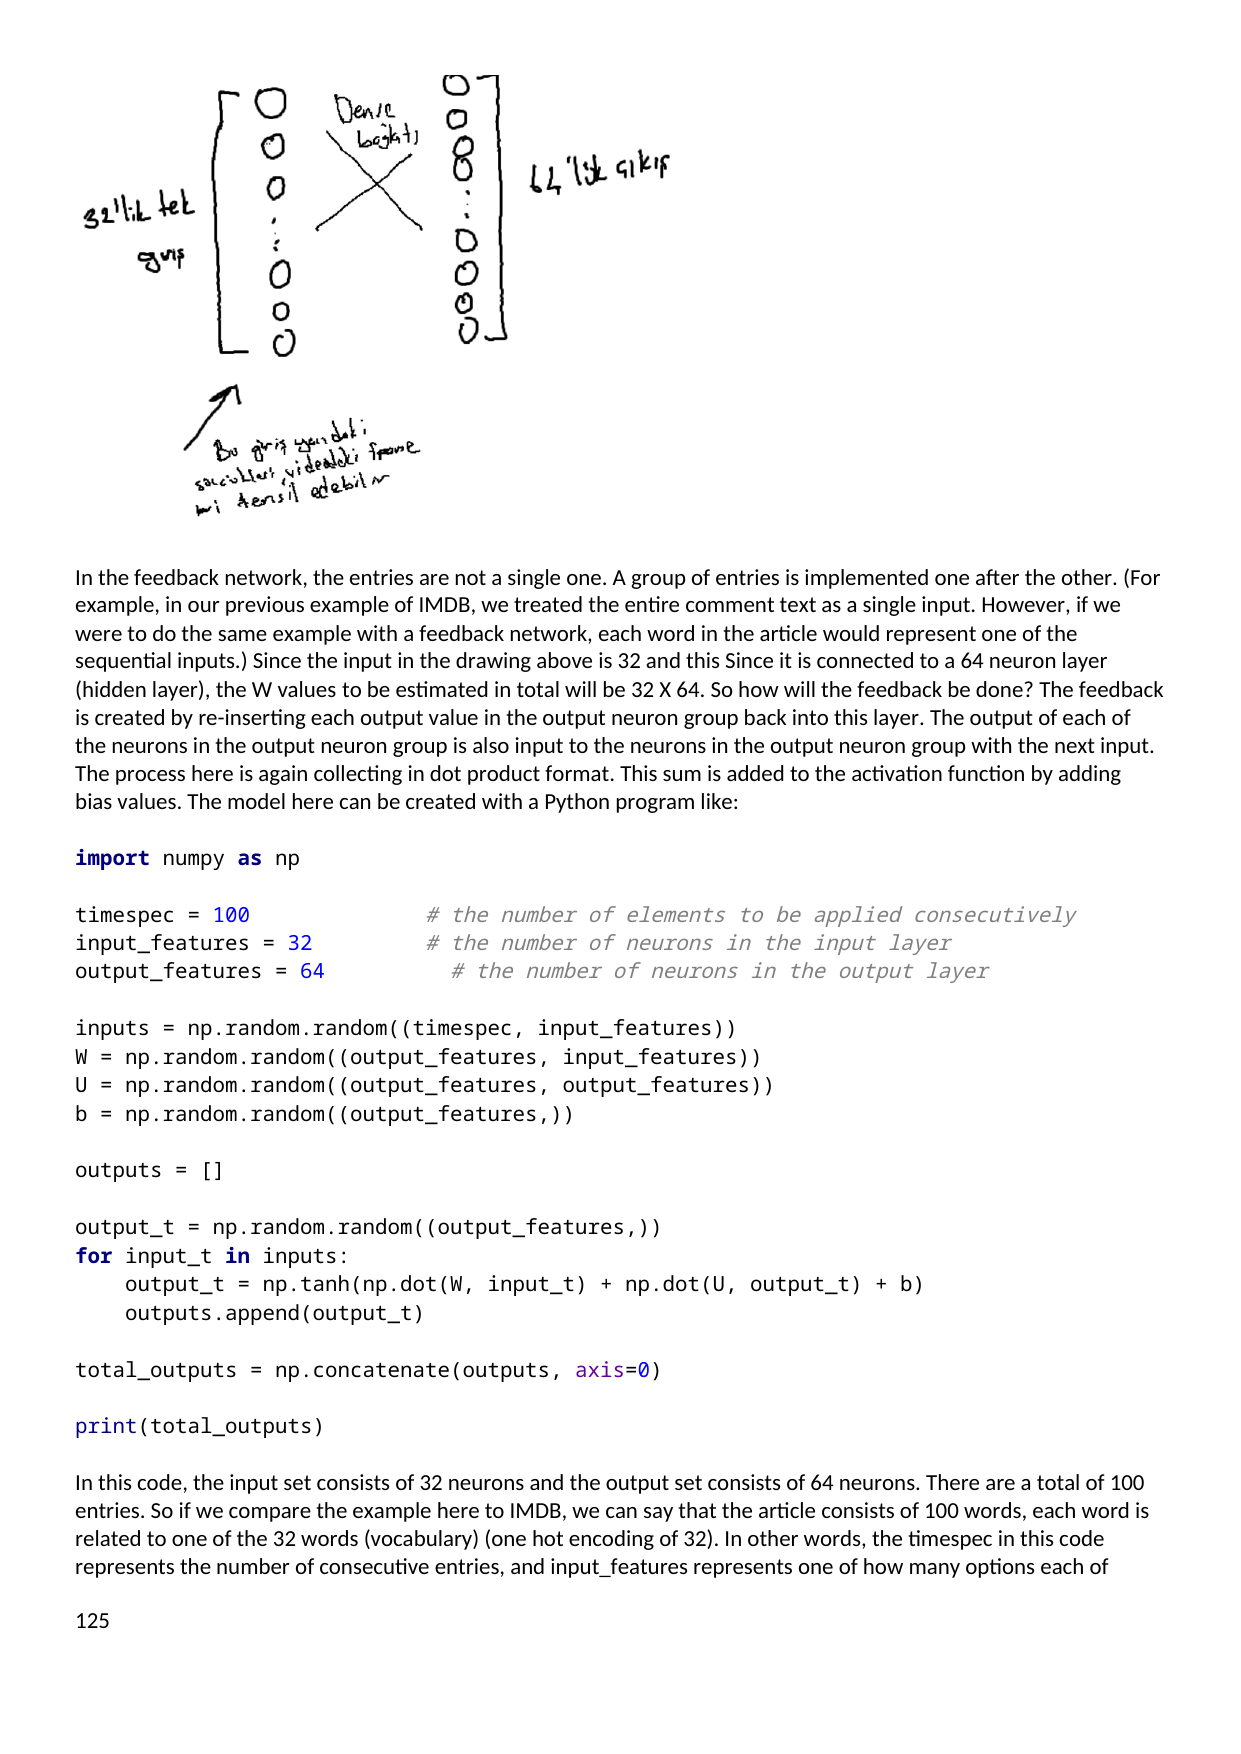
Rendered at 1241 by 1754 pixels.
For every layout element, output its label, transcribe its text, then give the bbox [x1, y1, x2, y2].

text In the feedback network, the entries are not a single one. A group of entries is implemented one after the other. (For example, in our previous example of IMDB, we treated the entire comment text as a single input. However, if we were to do the same example with a feedback network, each word in the article would represent one of the sequential inputs.) Since the input in the drawing above is 32 and this Since it is connected to a 64 neuron layer (hidden layer), the W values ​​to be estimated in total will be 32 X 64. So how will the feedback be done? The feedback is created by re-inserting each output value in the output neuron group back into this layer. The output of each of the neurons in the output neuron group is also input to the neurons in the output neuron group with the next input. The process here is again collecting in dot product format. This sum is added to the activation function by adding bias values. The model here can be created with a Python program like: [75, 563, 1165, 815]
text import numpy as np timespec = 100 # the number of elements to be applied consecutively input_features = 32 # the number of neurons in the input layer output_features = 64 # the number of neurons in the output layer inputs = np.random.random((timespec, input_features)) W = np.random.random((output_features, input_features)) U = np.random.random((output_features, output_features)) b = np.random.random((output_features,)) outputs = [] output_t = np.random.random((output_features,)) for input_t in inputs: output_t = np.tanh(np.dot(W, input_t) + np.dot(U, output_t) + b) outputs.append(output_t) total_outputs = np.concatenate(outputs, axis=0) print(total_outputs) [75, 843, 1165, 1440]
picture [75, 75, 705, 535]
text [75, 1468, 1165, 1580]
